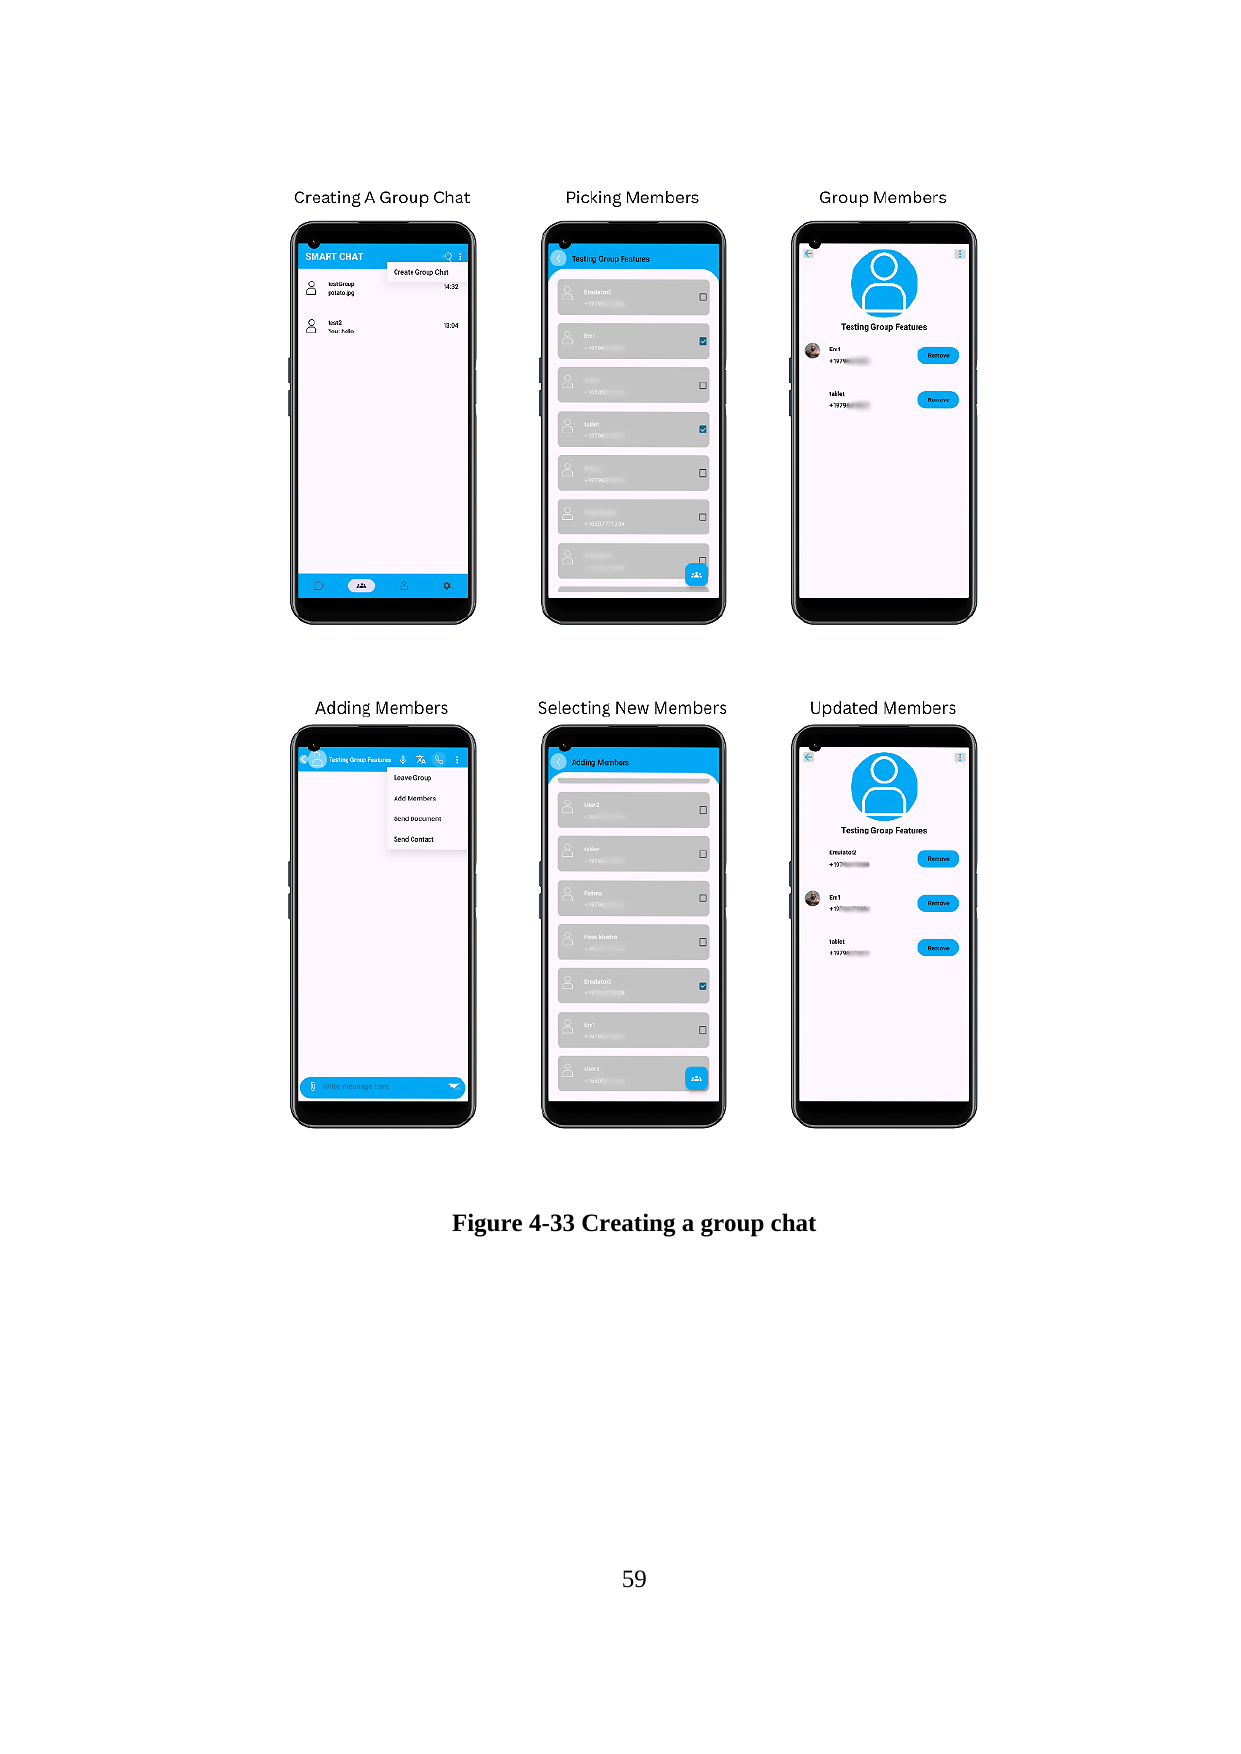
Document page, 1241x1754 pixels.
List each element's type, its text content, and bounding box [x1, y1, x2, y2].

picture [253, 150, 1012, 1168]
